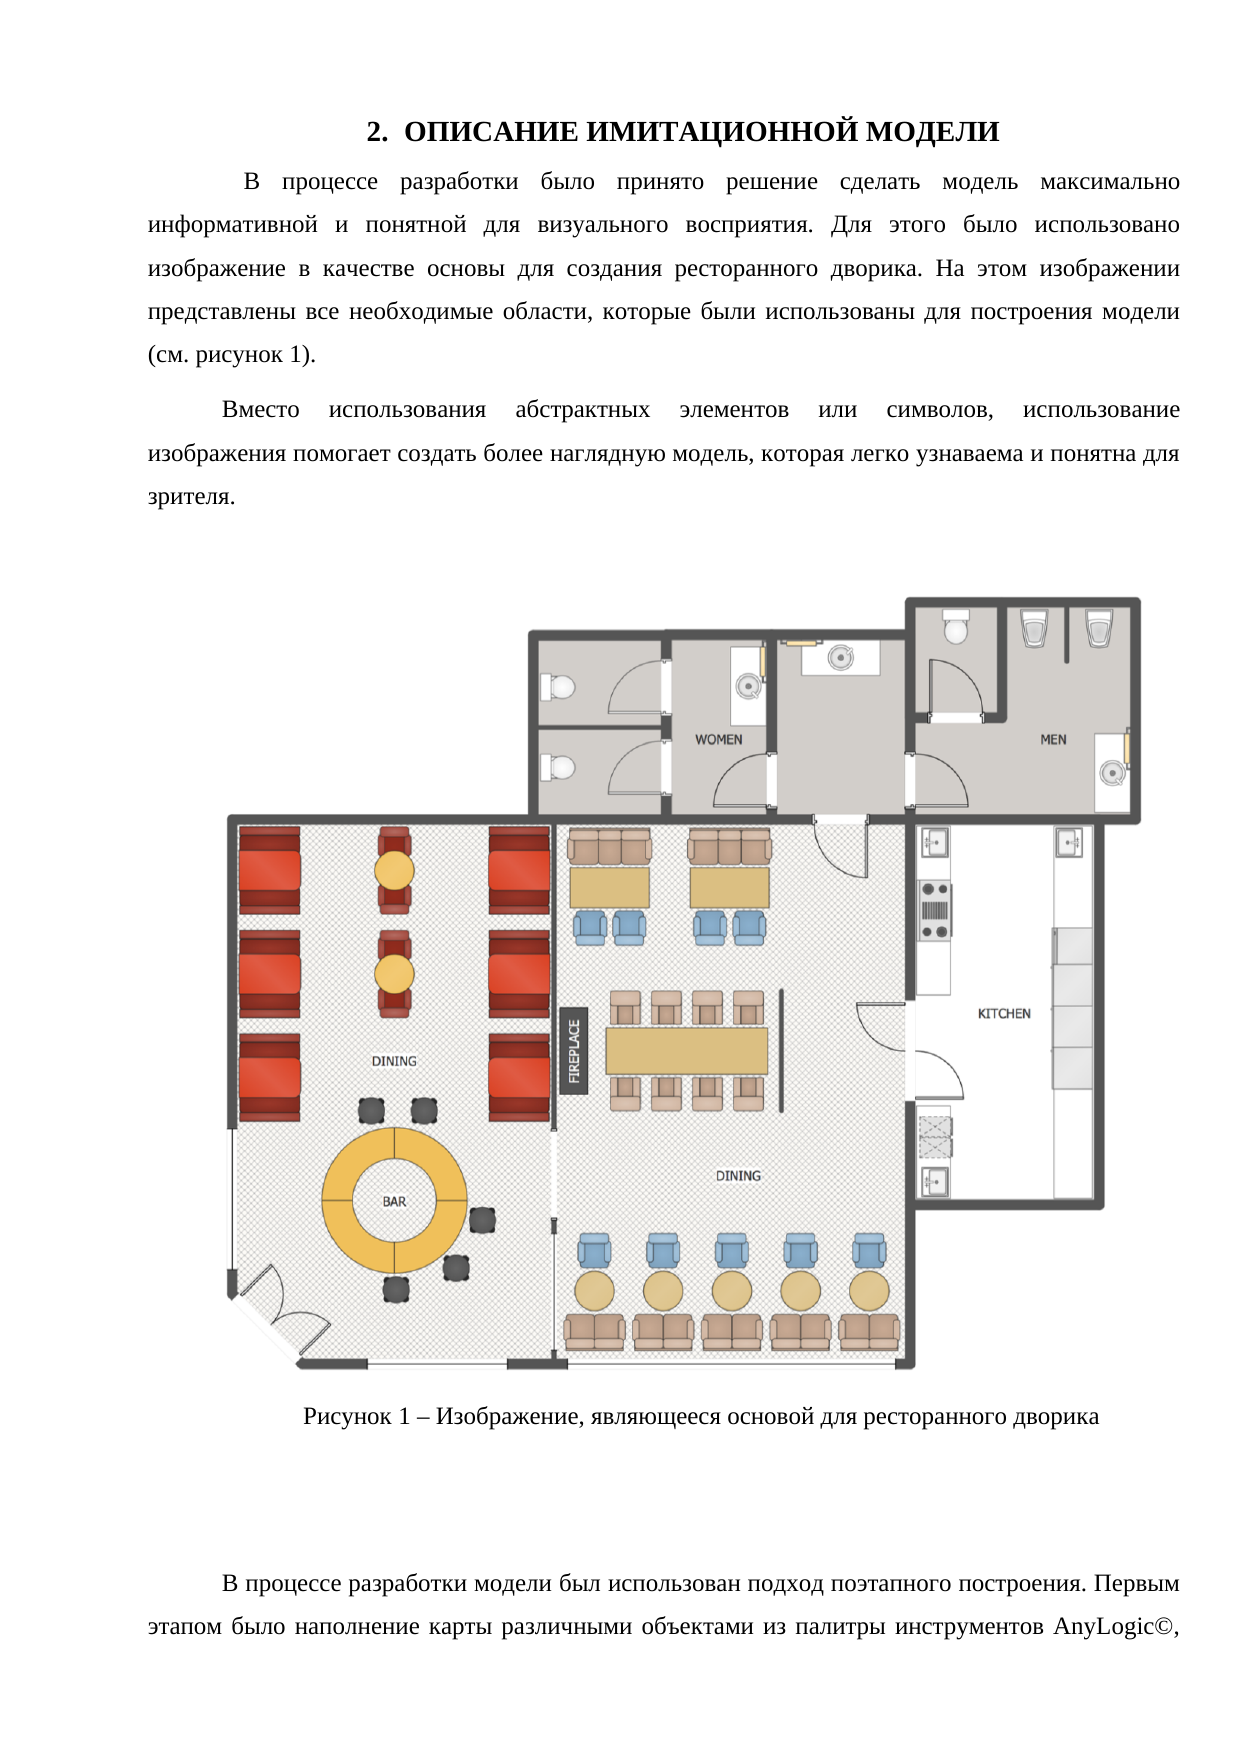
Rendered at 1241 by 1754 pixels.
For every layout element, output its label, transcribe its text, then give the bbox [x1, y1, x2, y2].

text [148, 1568, 1181, 1639]
text В процессе разработки было принято решение сделать модель максимально информативной и понятной для визуального восприятия. Для этого было использовано изображение в качестве основы для создания ресторанного дворика. На этом изображении представлены все необходимые области, которые были использованы для построения модели (см. рисунок 1). [148, 166, 1181, 368]
subtitle ОПИСАНИЕ ИМИТАЦИОННОЙ МОДЕЛИ [185, 114, 1181, 147]
text Вместо использования абстрактных элементов или символов, использование изображения помогает создать более наглядную модель, которая легко узнаваема и понятна для зрителя. [148, 394, 1181, 509]
text Рисунок 1 – Изображение, являющееся основой для ресторанного дворика [148, 1401, 1181, 1429]
picture [221, 592, 1145, 1374]
